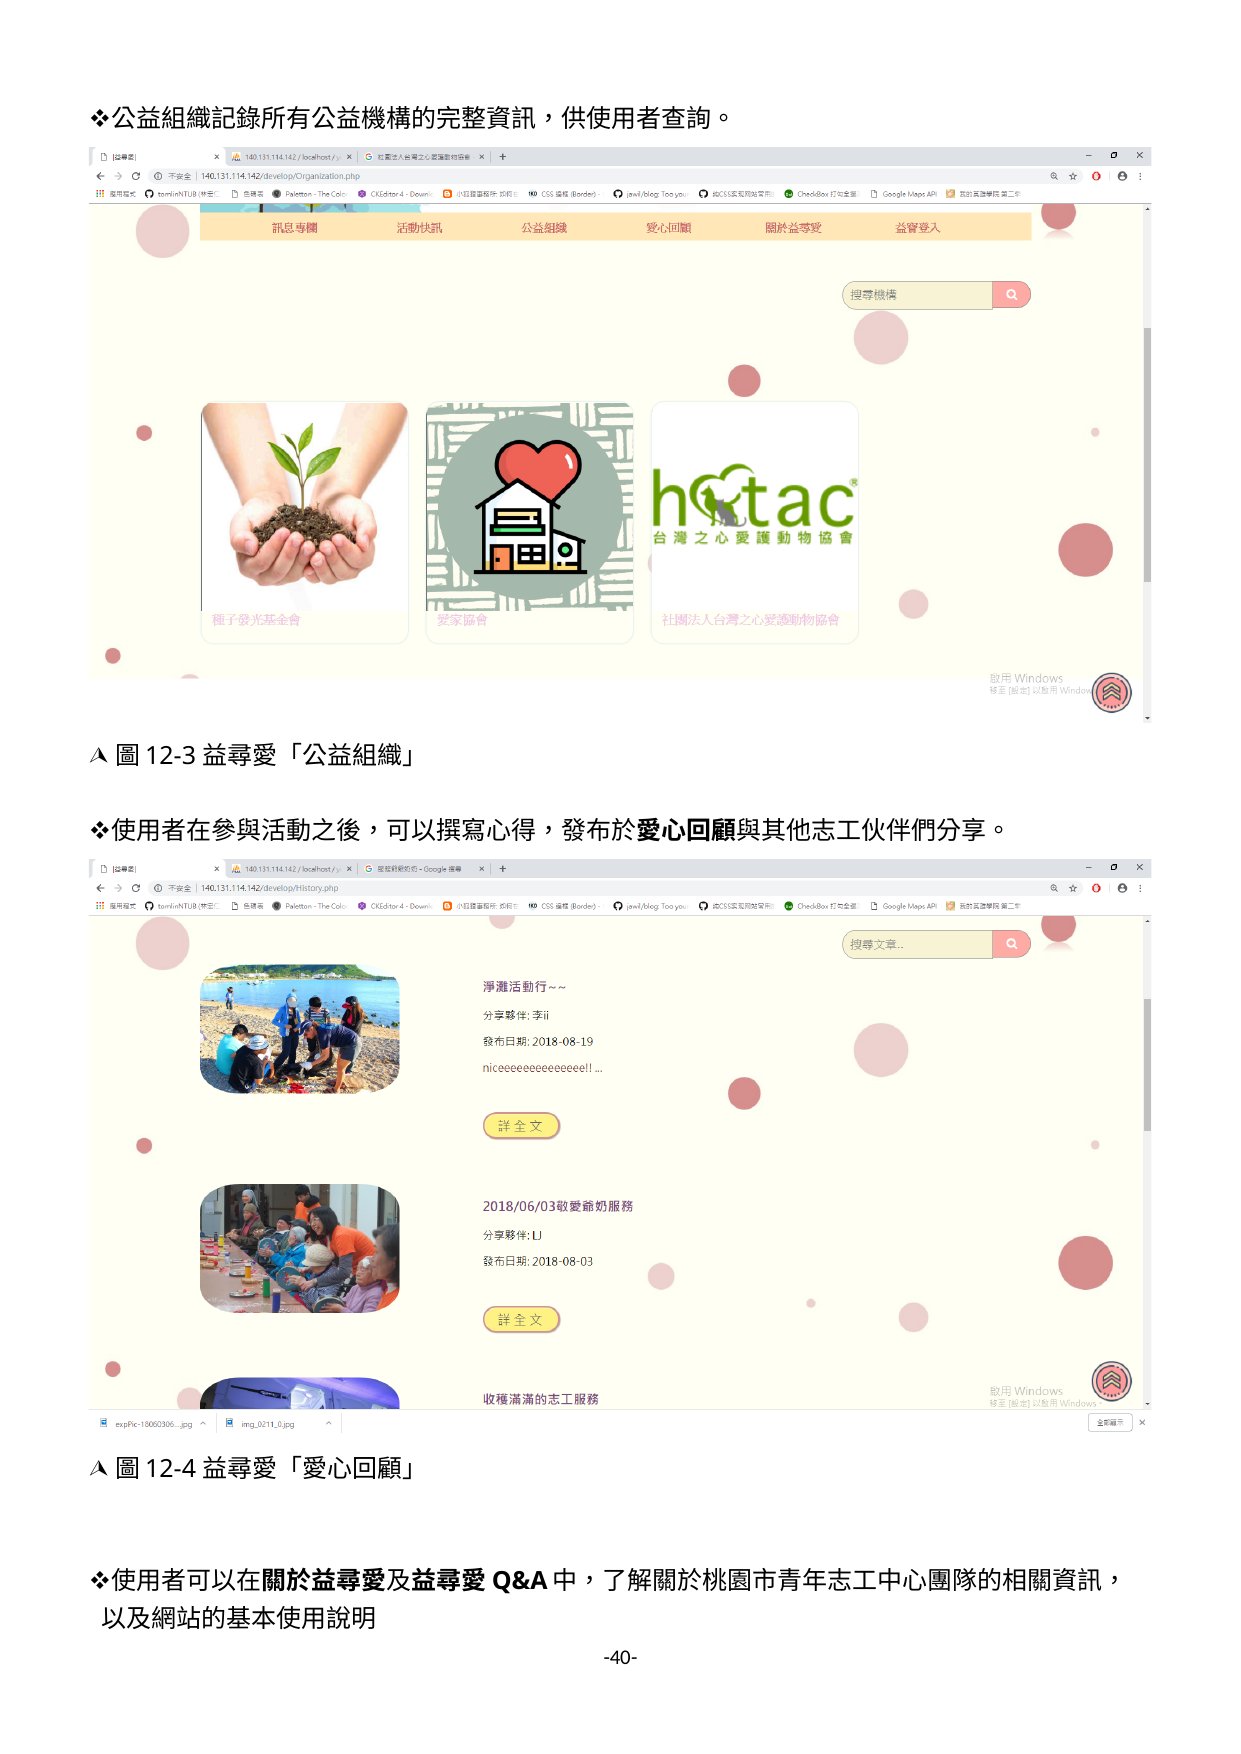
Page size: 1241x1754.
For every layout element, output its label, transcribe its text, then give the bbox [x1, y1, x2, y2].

picture [88, 147, 1152, 723]
text 以及網站的基本使用說明 [89, 1598, 1152, 1635]
text 圖12-4 益尋愛「愛心回顧」 [89, 1448, 1152, 1485]
text 公益組織記錄所有公益機構的完整資訊，供使用者查詢。 [89, 98, 1152, 135]
picture [88, 859, 1152, 1436]
text 使用者可以在關於益尋愛及益尋愛Q&A中，了解關於桃園市青年志工中心團隊的相關資訊， [89, 1560, 1152, 1598]
text 圖12-3 益尋愛「公益組織」 [89, 735, 1152, 773]
text 使用者在參與活動之後，可以撰寫心得，發布於愛心回顧與其他志工伙伴們分享。 [89, 810, 1152, 848]
